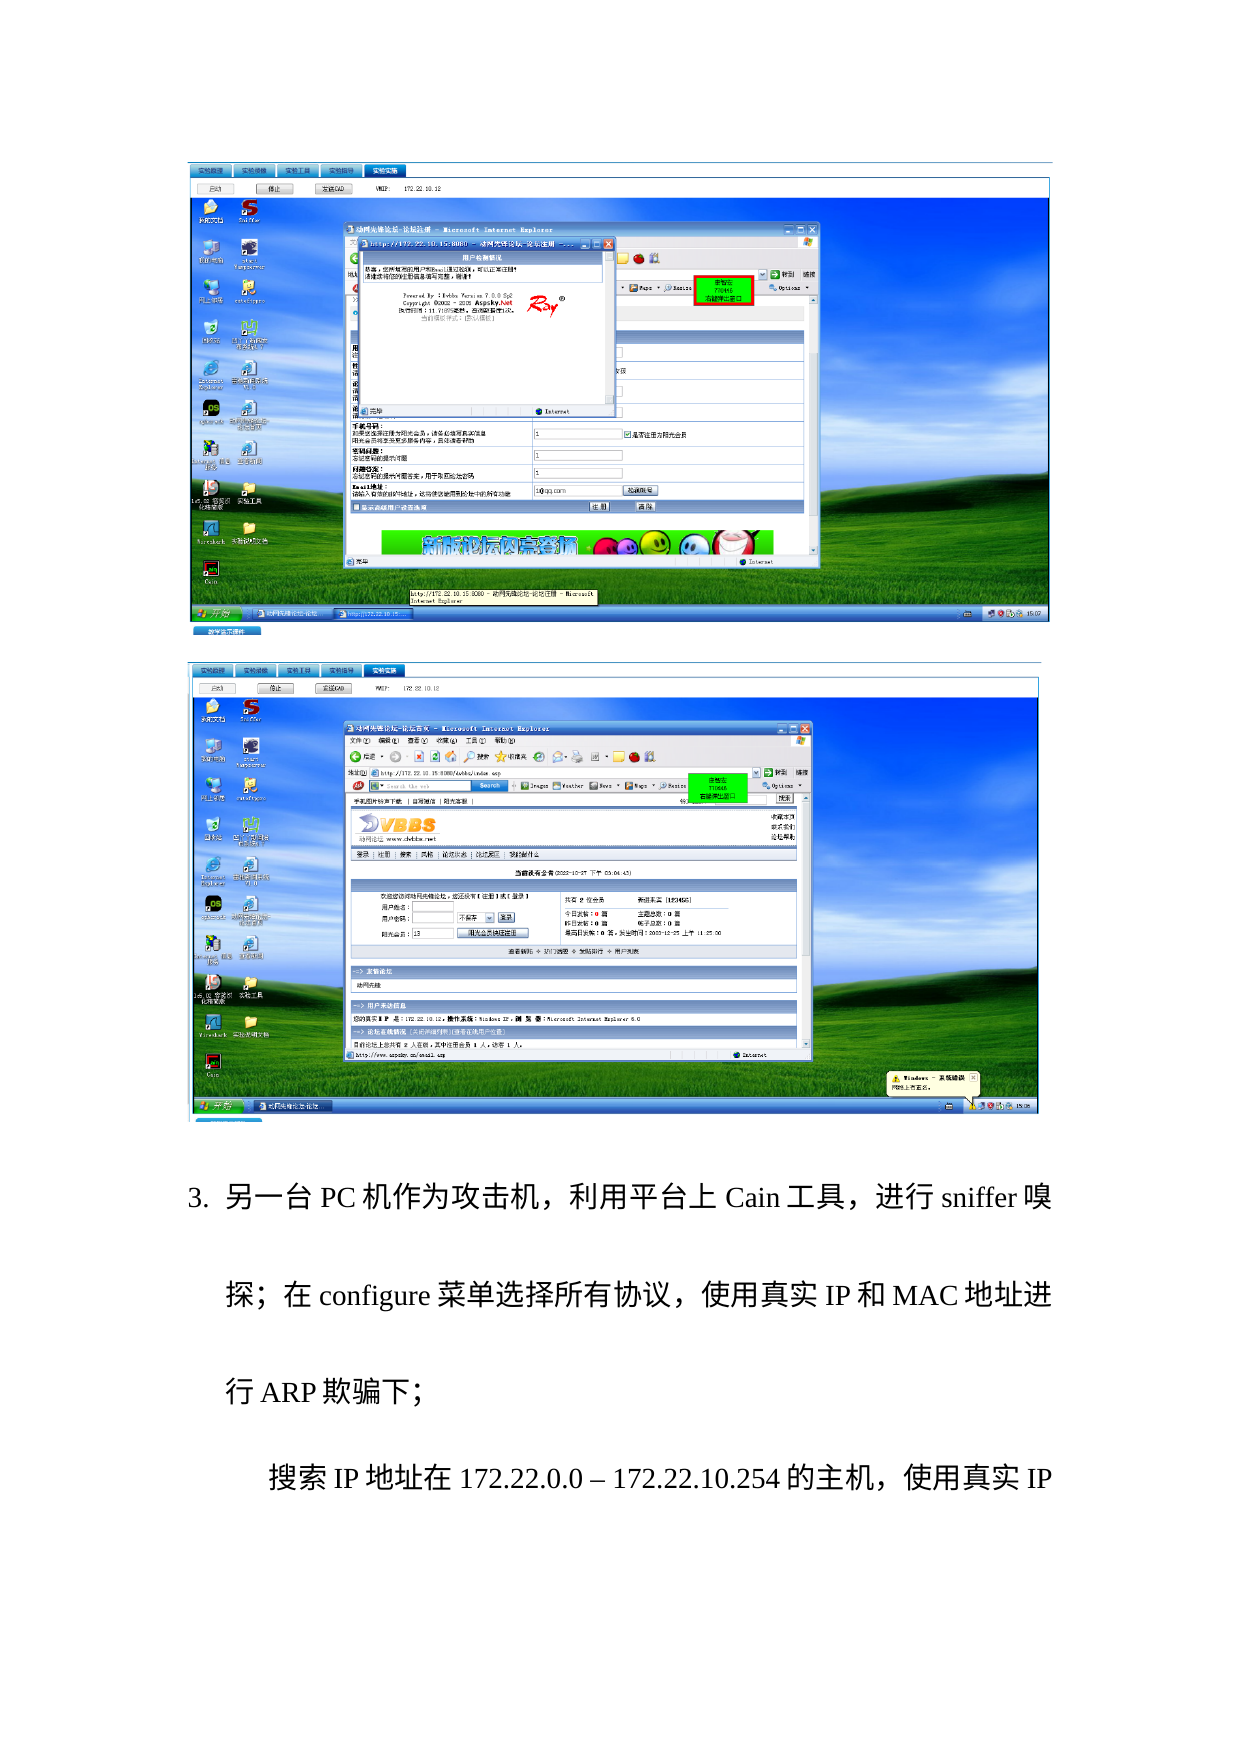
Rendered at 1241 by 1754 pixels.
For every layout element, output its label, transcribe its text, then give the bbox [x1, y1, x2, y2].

picture [187, 662, 1042, 1122]
picture [187, 162, 1053, 635]
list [225, 1443, 1053, 1508]
list 另一台PC机作为攻击机，利用平台上Cain工具，进行sniffer嗅探；在configure菜单选择所有协议，使用真实IP和MAC地址进行ARP欺骗下； [187, 1162, 1053, 1422]
